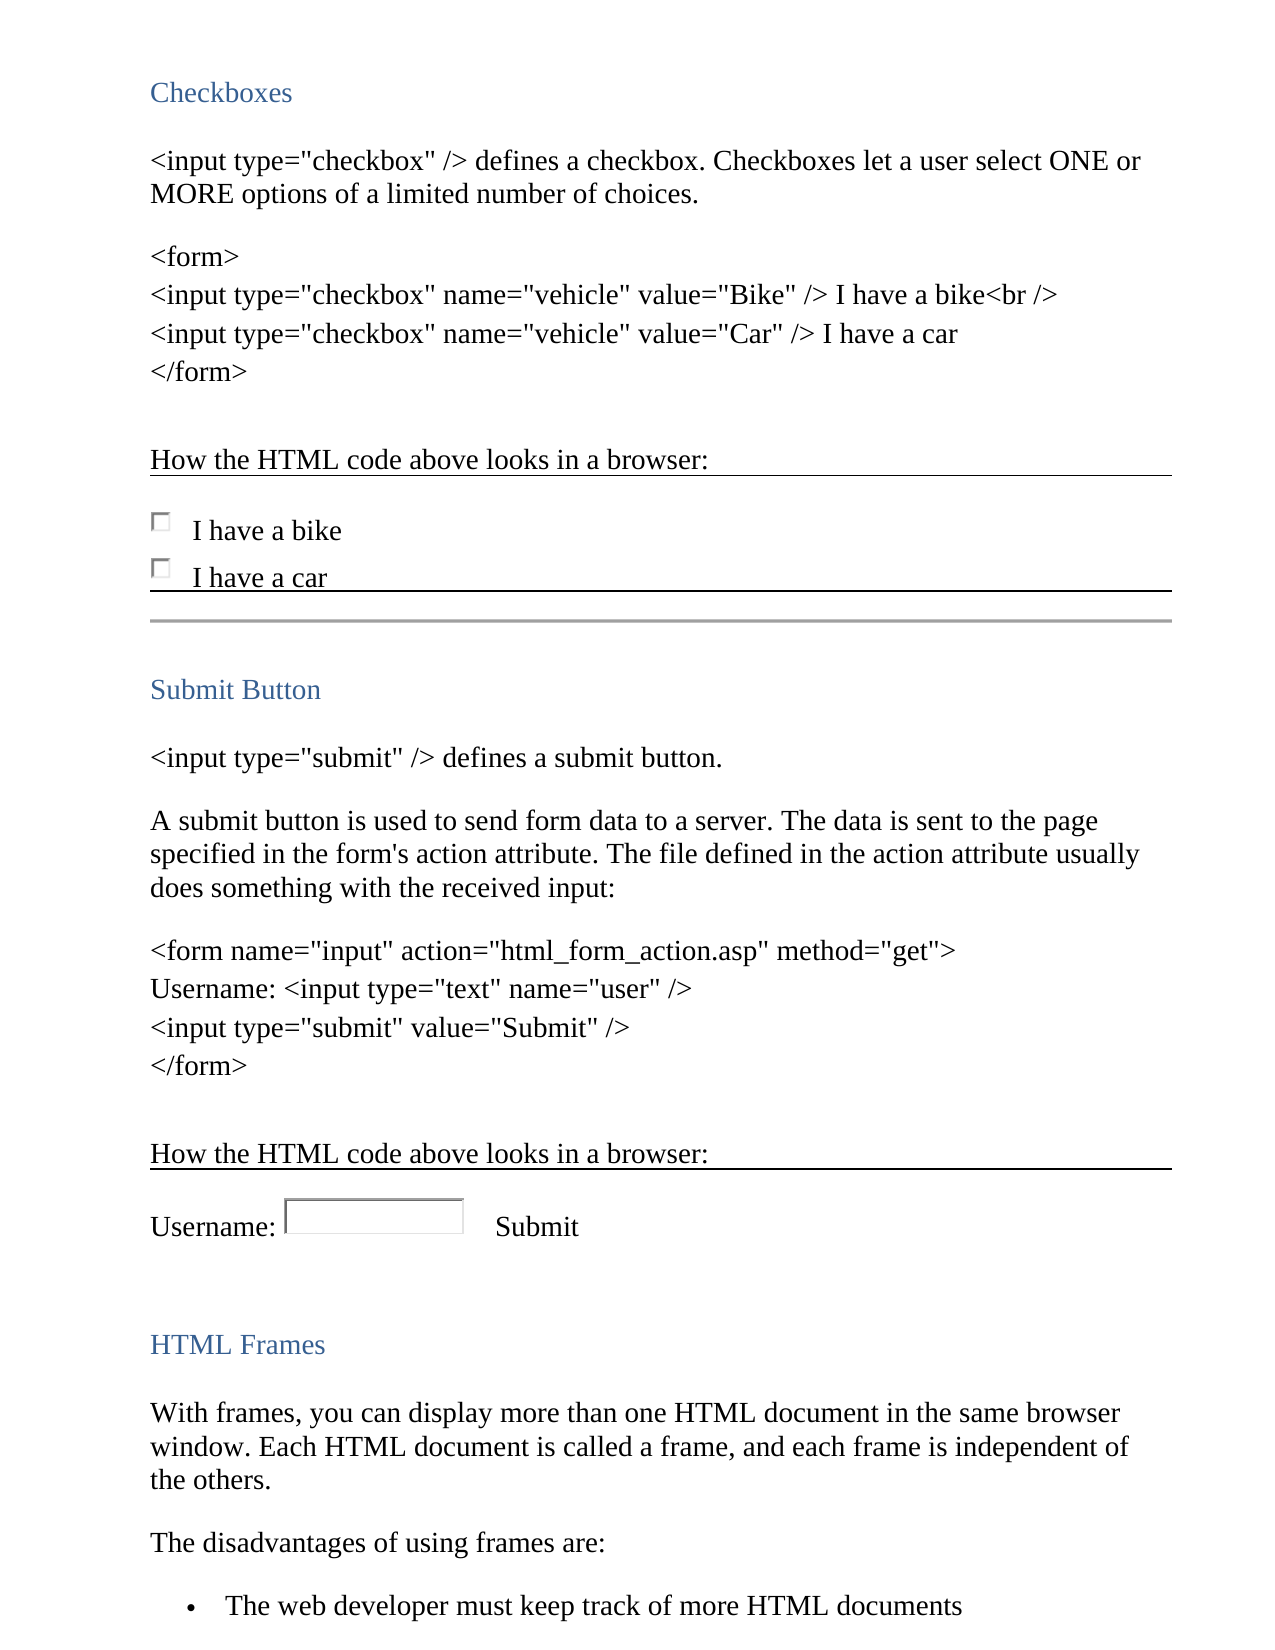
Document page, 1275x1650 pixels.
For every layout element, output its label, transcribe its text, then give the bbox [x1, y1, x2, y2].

text With frames, you can display more than one HTML document in the same browser window. Each HTML document is called a frame, and each frame is independent of the others. [150, 1395, 1172, 1496]
subtitle Submit Button [150, 672, 1172, 706]
subtitle HTML Frames [150, 1327, 1172, 1361]
subtitle Checkboxes [150, 75, 1172, 108]
text The disadvantages of using frames are: [150, 1525, 1172, 1558]
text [150, 442, 1172, 475]
text Username: Submit [150, 1198, 1172, 1242]
text <input type="submit" /> defines a submit button. [150, 740, 1172, 774]
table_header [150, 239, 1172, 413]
text <input type="checkbox" /> defines a checkbox. Checkboxes let a user select ONE or MORE options of a limited number of choices. [150, 143, 1172, 210]
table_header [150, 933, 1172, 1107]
text I have a bike I have a car [150, 505, 1172, 590]
text How the HTML code above looks in a browser: [150, 1136, 1172, 1168]
text A submit button is used to send form data to a server. The data is sent to the page specified in the form's action attribute. The file defined in the action attribute usually does something with the received input: [150, 803, 1172, 903]
list The web developer must keep track of more HTML documents [187, 1588, 1172, 1621]
